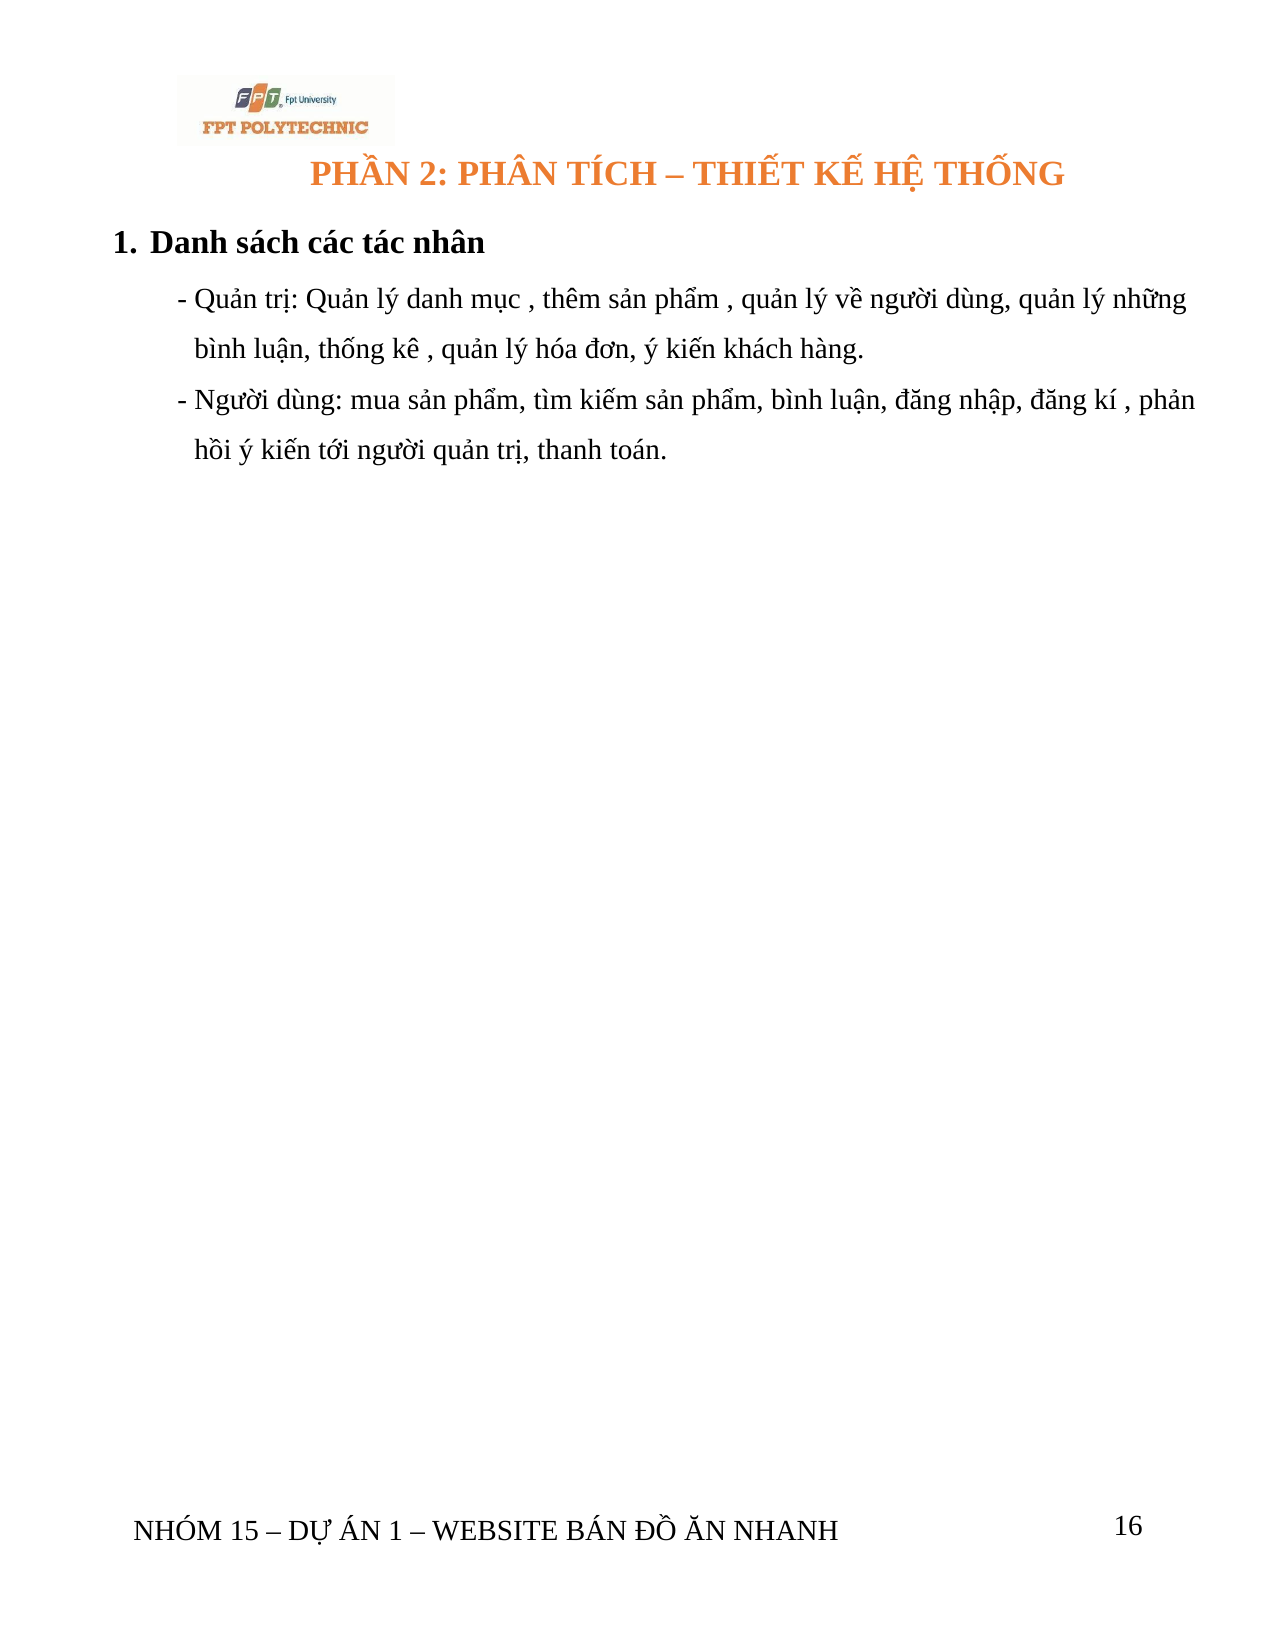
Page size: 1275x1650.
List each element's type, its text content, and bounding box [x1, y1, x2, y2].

subtitle PHẦN 2: PHÂN TÍCH – THIẾT KẾ HỆ THỐNG [177, 153, 1198, 193]
list Quản trị: Quản lý danh mục , thêm sản phẩm , quản lý về người dùng, quản lý những bình luận, thống kê , quản lý hóa đơn, ý kiến khách hàng. [177, 281, 1198, 365]
list Người dùng: mua sản phẩm, tìm kiếm sản phẩm, bình luận, đăng nhập, đăng kí , phản hồi ý kiến tới người quản trị, thanh toán. [177, 382, 1198, 466]
subtitle Danh sách các tác nhân [112, 223, 1198, 261]
picture [177, 75, 395, 146]
